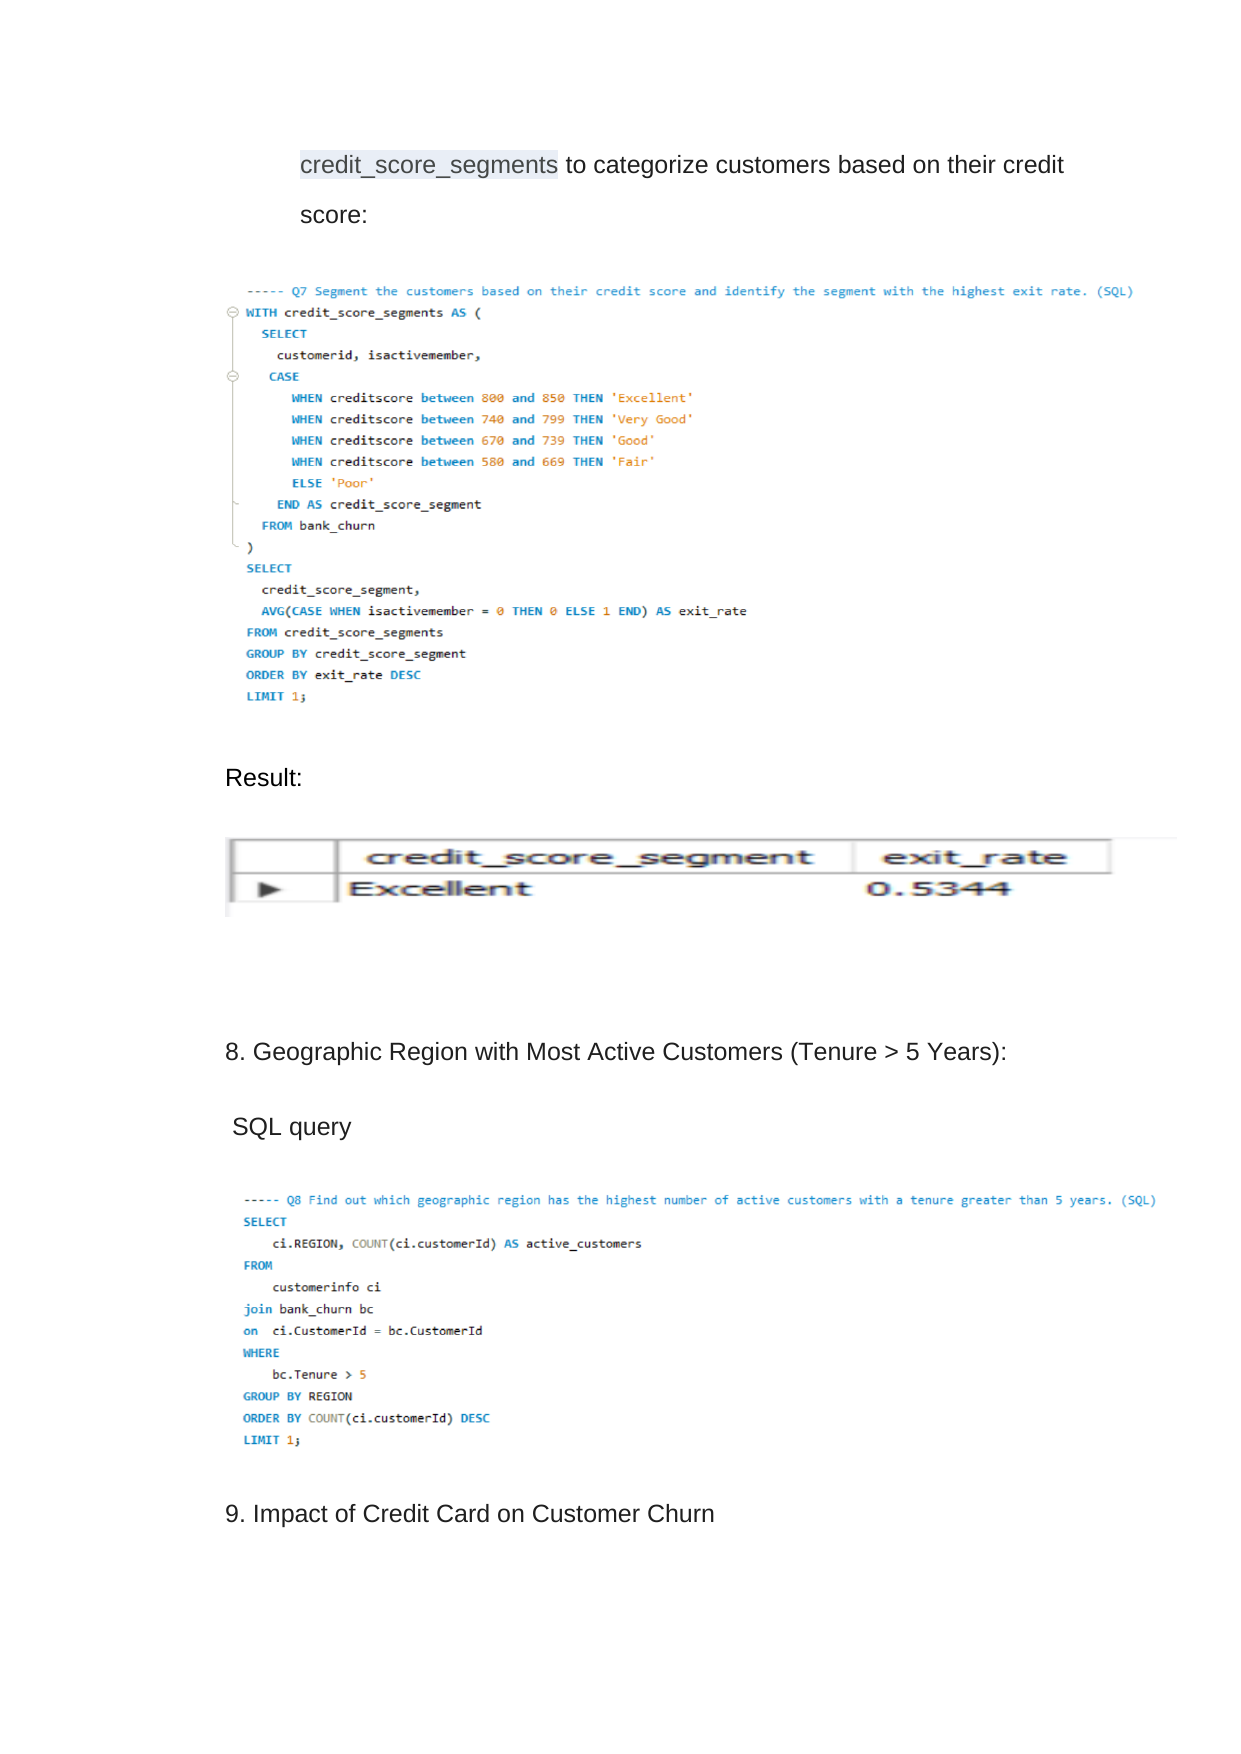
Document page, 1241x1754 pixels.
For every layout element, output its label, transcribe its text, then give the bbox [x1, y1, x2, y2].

picture [225, 837, 1177, 917]
text SQL query [225, 1112, 1090, 1141]
text Result: [225, 763, 1090, 791]
text 9. Impact of Credit Card on Customer Churn [225, 1499, 1090, 1527]
picture [225, 275, 1144, 718]
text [225, 150, 1090, 229]
text 8. Geographic Region with Most Active Customers (Tenure > 5 Years): [225, 1036, 1090, 1065]
picture [225, 1187, 1166, 1454]
